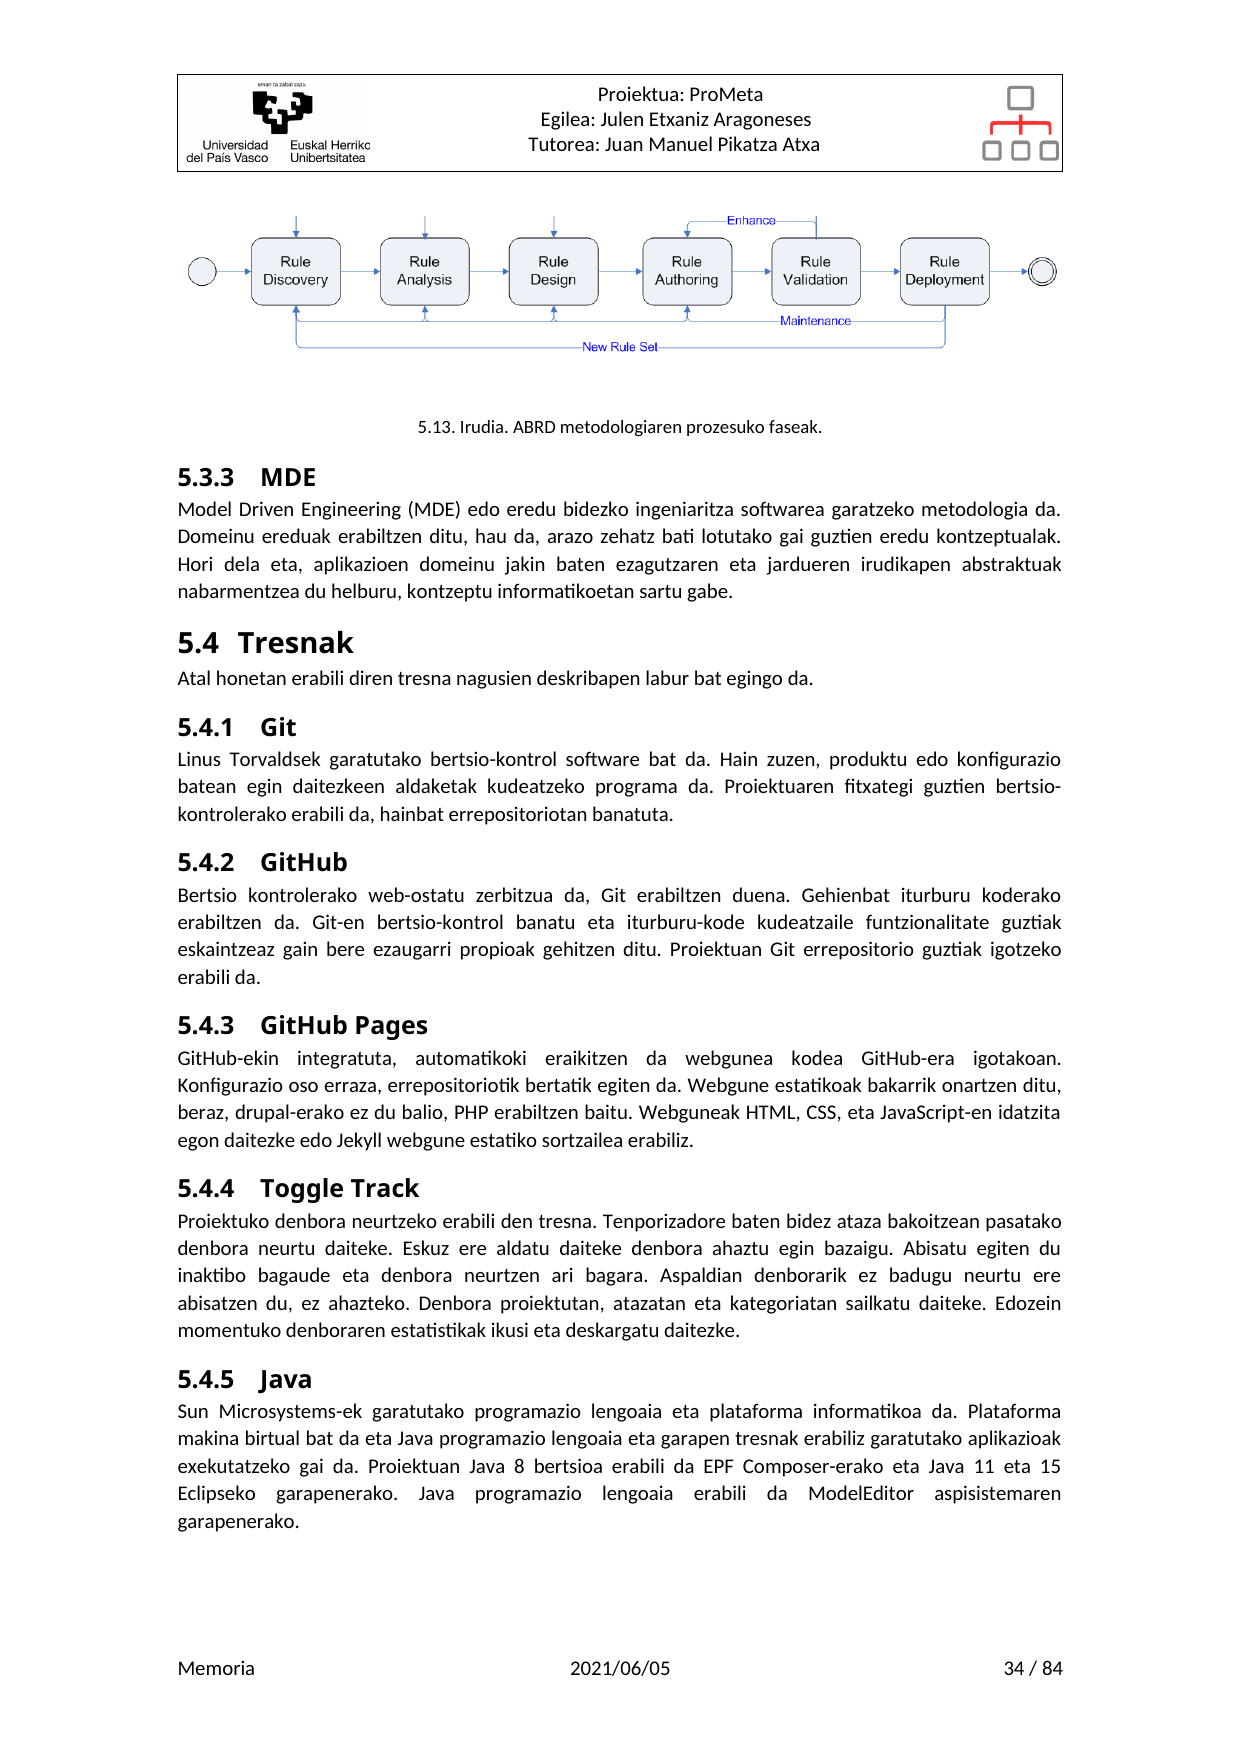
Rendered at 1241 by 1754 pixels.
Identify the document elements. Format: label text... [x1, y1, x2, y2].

subtitle Git [177, 709, 1063, 743]
subtitle Java [177, 1361, 1063, 1396]
subtitle GitHub [177, 845, 1063, 879]
text GitHub-ekin integratuta, automatikoki eraikitzen da webgunea kodea GitHub-era igotakoan. Konfigurazio oso erraza, errepositoriotik bertatik egiten da. Webgune estatikoak bakarrik onartzen ditu, beraz, drupal-erako ez du balio, PHP erabiltzen baitu. Webguneak HTML, CSS, eta JavaScript-en idatzita egon daitezke edo Jekyll webgune estatiko sortzailea erabiliz. [177, 1045, 1063, 1152]
picture [182, 80, 370, 162]
subtitle MDE [177, 459, 1063, 493]
text Model Driven Engineering (MDE) edo eredu bidezko ingeniaritza softwarea garatzeko metodologia da. Domeinu ereduak erabiltzen ditu, hau da, arazo zehatz bati lotutako gai guztien eredu kontzeptualak. Hori dela eta, aplikazioen domeinu jakin baten ezagutzaren eta jardueren irudikapen abstraktuak nabarmentzea du helburu, kontzeptu informatikoetan sartu gabe. [177, 496, 1063, 604]
subtitle GitHub Pages [177, 1008, 1063, 1042]
picture [978, 80, 1060, 162]
text Sun Microsystems-ek garatutako programazio lengoaia eta plataforma informatikoa da. Plataforma makina birtual bat da eta Java programazio lengoaia eta garapen tresnak erabiliz garatutako aplikazioak exekutatzeko gai da. Proiektuan Java 8 bertsioa erabili da EPF Composer-erako eta Java 11 eta 15 Eclipseko garapenerako. Java programazio lengoaia erabili da ModelEditor aspisistemaren garapenerako. [177, 1398, 1063, 1533]
text Proiektuko denbora neurtzeko erabili den tresna. Tenporizadore baten bidez ataza bakoitzean pasatako denbora neurtu daiteke. Eskuz ere aldatu daiteke denbora ahaztu egin bazaigu. Abisatu egiten du inaktibo bagaude eta denbora neurtzen ari bagara. Aspaldian denborarik ez badugu neurtu ere abisatzen du, ez ahazteko. Denbora proiektutan, atazatan eta kategoriatan sailkatu daiteke. Edozein momentuko denboraren estatistikak ikusi eta deskargatu daitezke. [177, 1208, 1063, 1343]
text Atal honetan erabili diren tresna nagusien deskribapen labur bat egingo da. [177, 665, 1063, 691]
picture [177, 216, 1064, 363]
text Bertsio kontrolerako web-ostatu zerbitzua da, Git erabiltzen duena. Gehienbat iturburu koderako erabiltzen da. Git-en bertsio-kontrol banatu eta iturburu-kode kudeatzaile funtzionalitate guztiak eskaintzeaz gain bere ezaugarri propioak gehitzen ditu. Proiektuan Git errepositorio guztiak igotzeko erabili da. [177, 882, 1063, 989]
text Linus Torvaldsek garatutako bertsio-kontrol software bat da. Hain zuzen, produktu edo konfigurazio batean egin daitezkeen aldaketak kudeatzeko programa da. Proiektuaren fitxategi guztien bertsio-kontrolerako erabili da, hainbat errepositoriotan banatuta. [177, 746, 1063, 826]
subtitle Toggle Track [177, 1171, 1063, 1205]
subtitle Tresnak [177, 622, 1063, 662]
